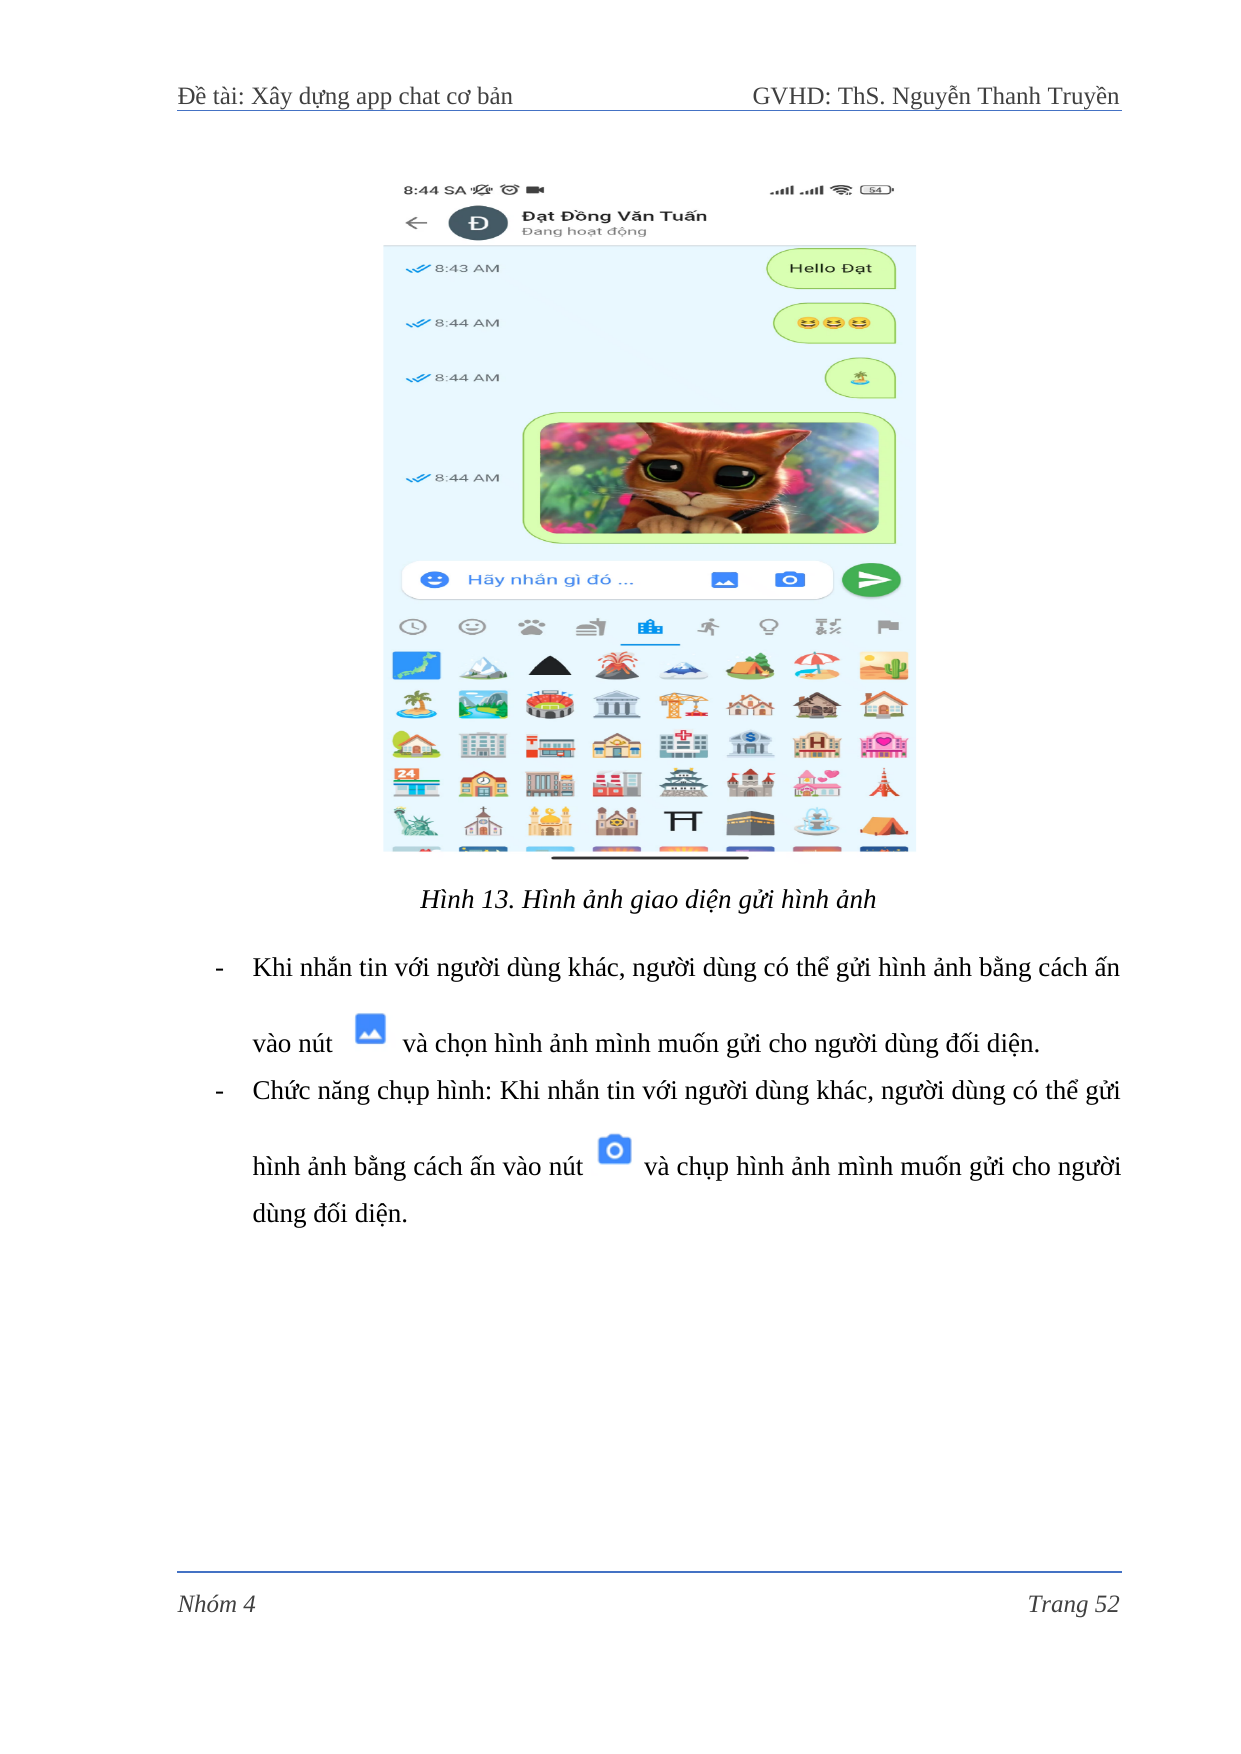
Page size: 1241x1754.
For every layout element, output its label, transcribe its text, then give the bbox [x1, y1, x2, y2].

list Chức năng chụp hình: Khi nhắn tin với người dùng khác, người dùng có thể gửi hình ảnh bằng cách ấn vào nút và chụp hình ảnh mình muốn gửi cho người dùng đối diện. [215, 1074, 1122, 1228]
picture [590, 1120, 637, 1176]
picture [339, 997, 396, 1053]
picture [383, 172, 917, 864]
list Khi nhắn tin với người dùng khác, người dùng có thể gửi hình ảnh bằng cách ấn vào nút và chọn hình ảnh mình muốn gửi cho người dùng đối diện. [215, 951, 1122, 1058]
